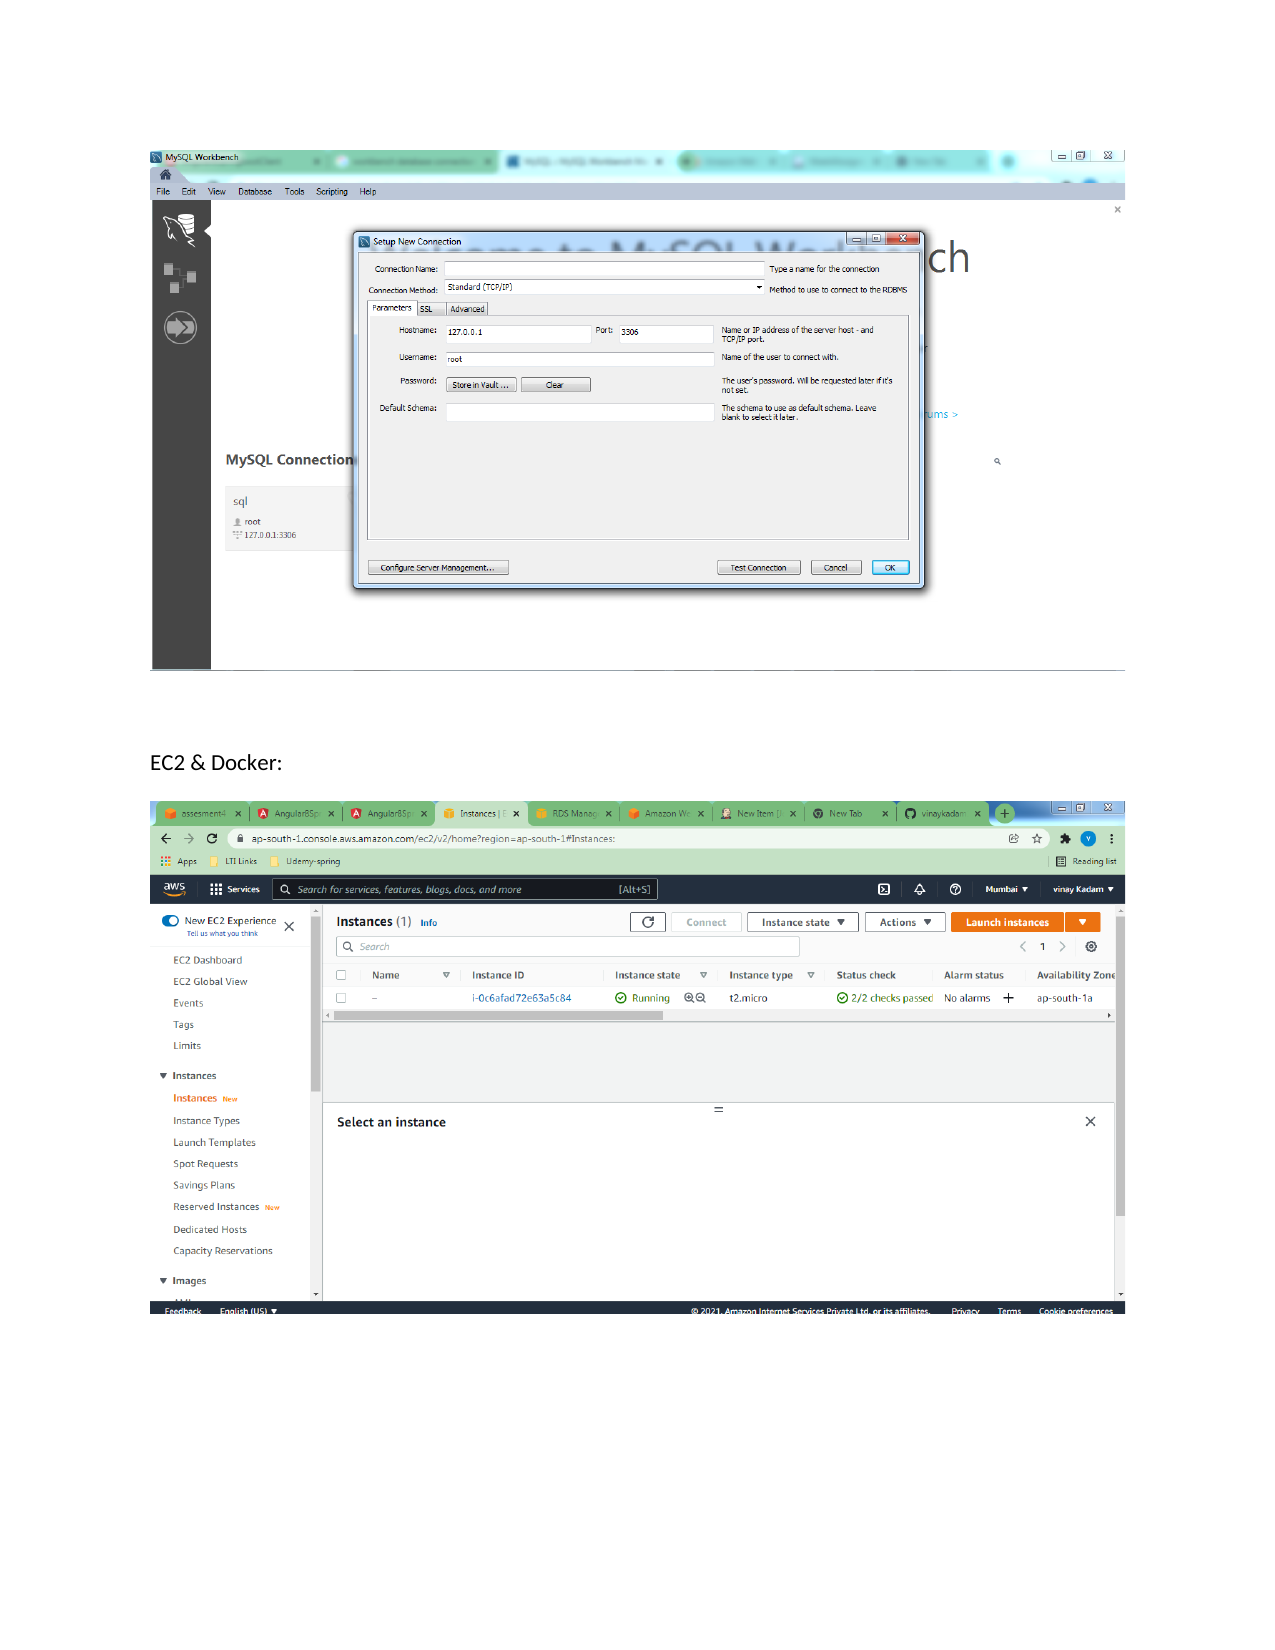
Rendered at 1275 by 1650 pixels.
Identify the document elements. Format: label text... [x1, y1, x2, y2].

picture [150, 801, 1125, 1314]
text EC2 & Docker: [150, 748, 1125, 777]
picture [150, 150, 1125, 671]
